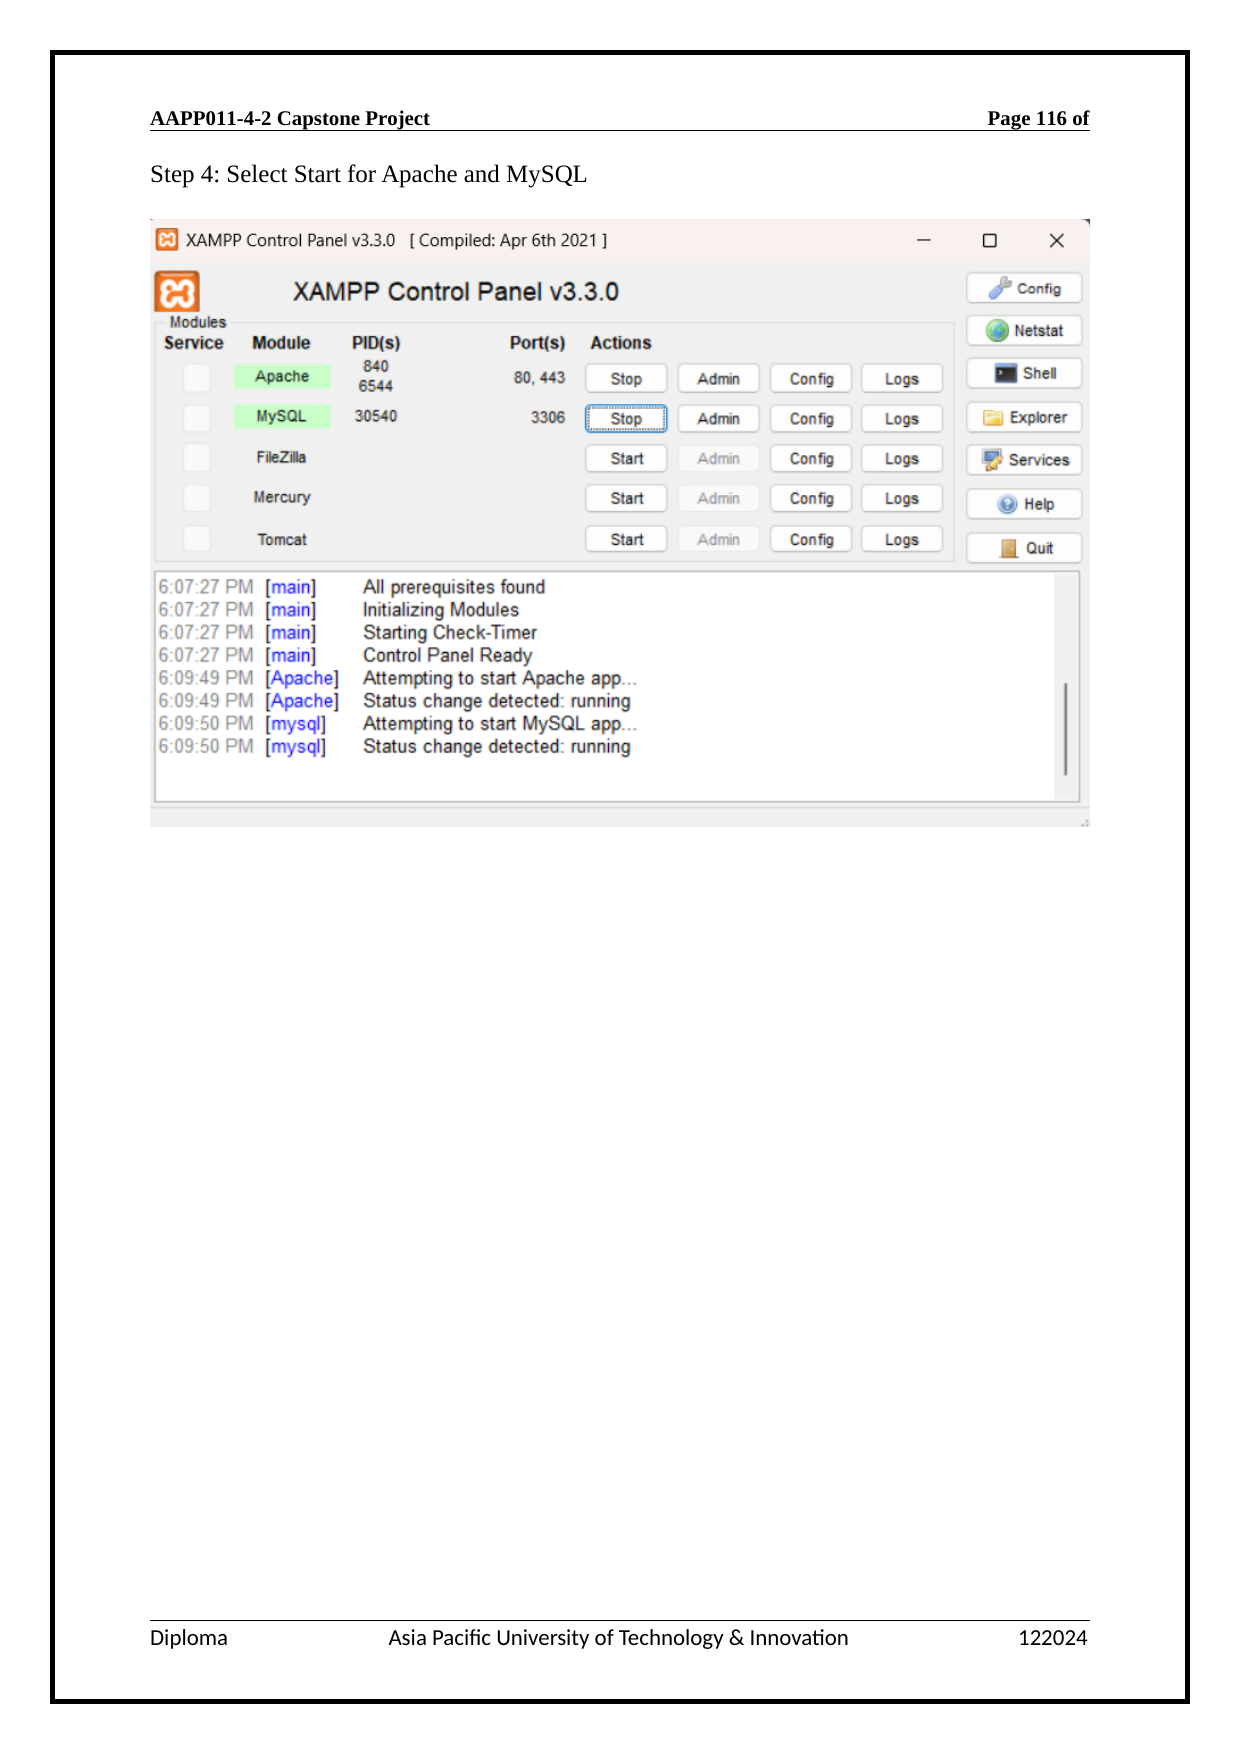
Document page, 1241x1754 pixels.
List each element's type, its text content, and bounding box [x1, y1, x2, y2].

text Step 4: Select Start for Apache and MySQL [150, 159, 1090, 188]
picture [150, 219, 1091, 827]
